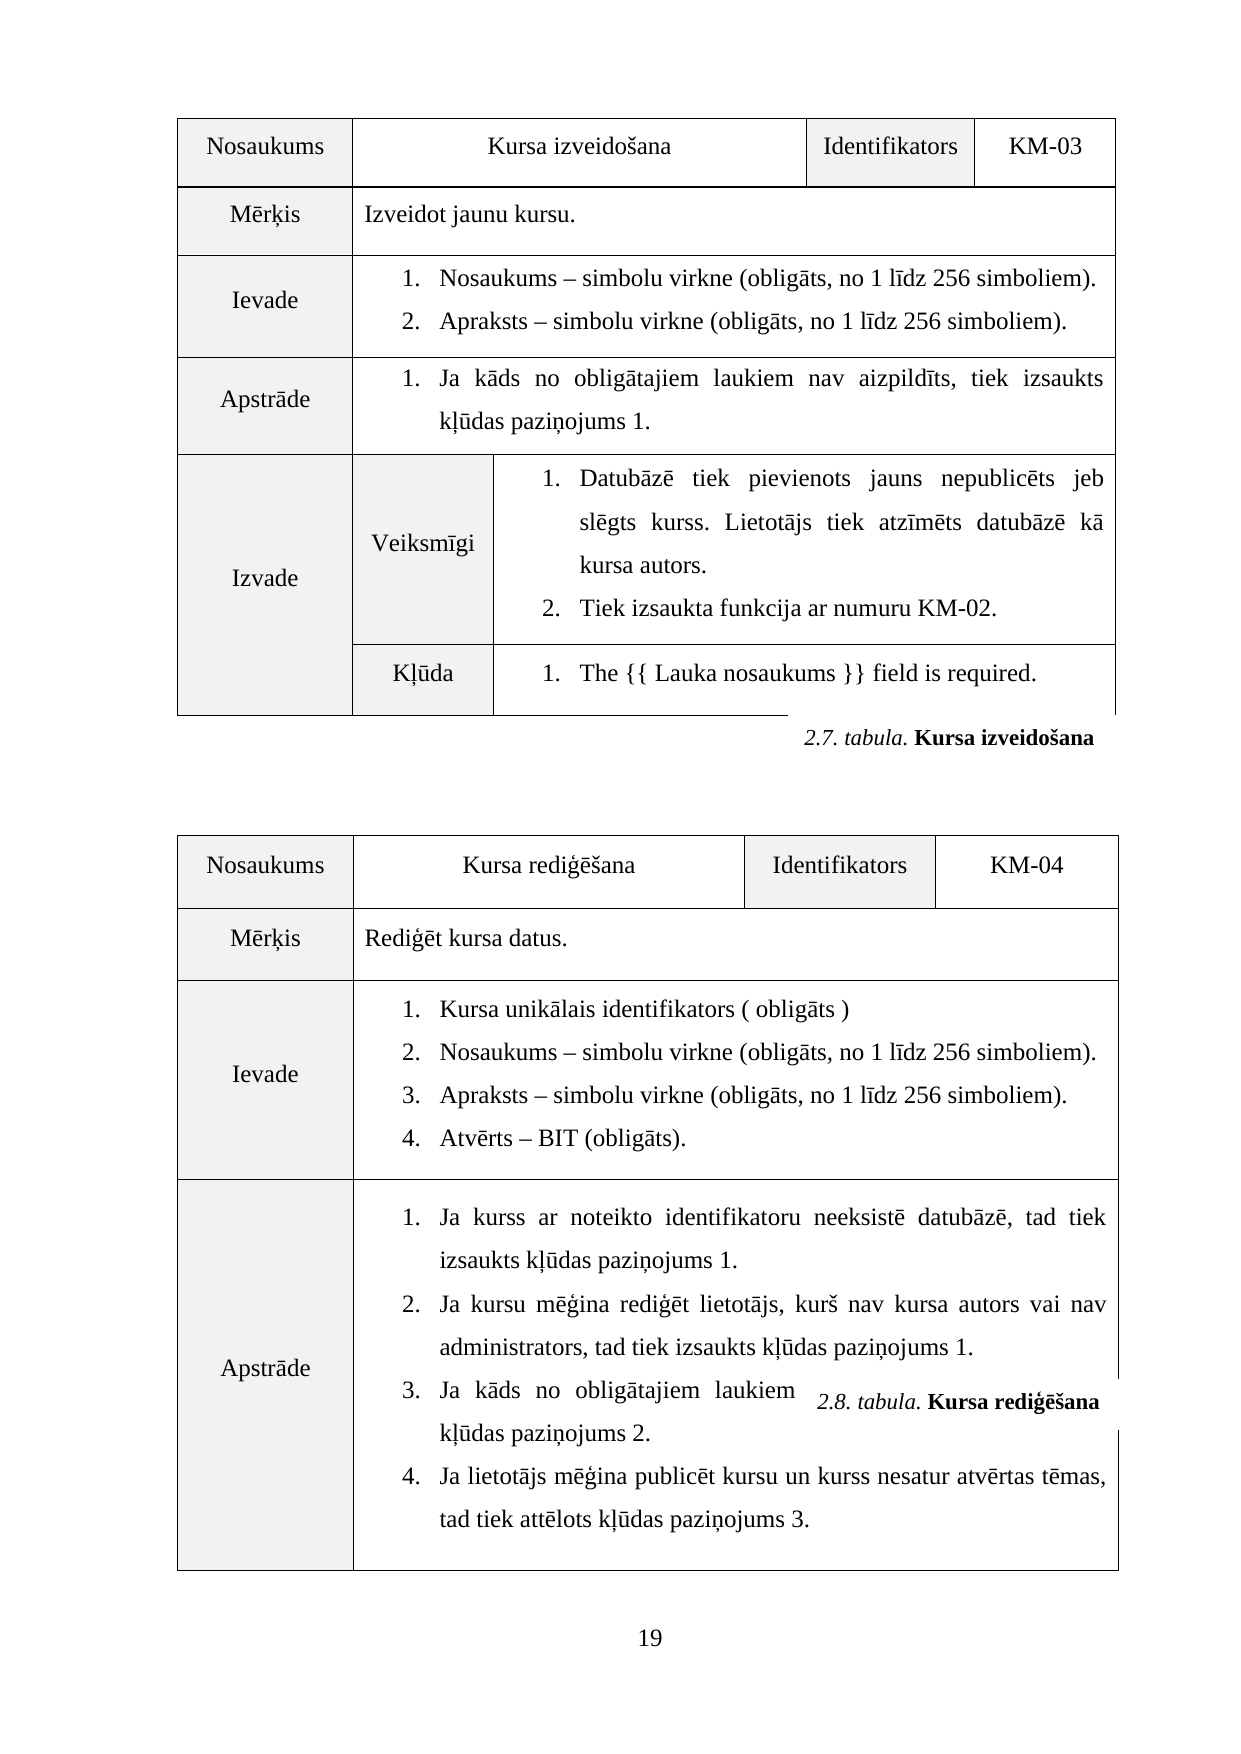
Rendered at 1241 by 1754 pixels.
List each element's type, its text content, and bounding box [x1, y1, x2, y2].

table_header Identifikators [807, 119, 974, 186]
table_cell The {{ Lauka nosaukums }} field is required. [494, 645, 1115, 715]
table_header Nosaukums [178, 119, 352, 186]
table_cell Rediģēt kursa datus. [354, 909, 1118, 980]
table_cell Mērķis [178, 909, 353, 980]
table_header KM-04 [936, 836, 1118, 908]
table_cell Ievade [178, 981, 353, 1179]
table_cell Apstrāde [178, 1180, 353, 1570]
table_cell Ievade [178, 256, 352, 357]
table_cell Datubāzē tiek pievienots jauns nepublicēts jeb slēgts kurss. Lietotājs tiek atzīmēts datubāzē kā kursa autors. Tiek izsaukta funkcija ar numuru KM-02. [494, 455, 1115, 644]
table_cell Izvade [178, 455, 352, 715]
table_cell Mērķis [178, 188, 352, 254]
table_cell Nosaukums – simbolu virkne (obligāts, no 1 līdz 256 simboliem). Apraksts – simbolu virkne (obligāts, no 1 līdz 256 simboliem). [353, 256, 1115, 357]
table_header Nosaukums [178, 836, 353, 908]
table_cell Veiksmīgi [353, 455, 493, 644]
table_cell Izveidot jaunu kursu. [353, 188, 1115, 254]
table_cell Apstrāde [178, 358, 352, 454]
table_header Identifikators [745, 836, 935, 908]
table_cell Ja kāds no obligātajiem laukiem nav aizpildīts, tiek izsaukts kļūdas paziņojums 1. [353, 358, 1115, 454]
table_cell Kursa unikālais identifikators ( obligāts ) Nosaukums – simbolu virkne (obligāts, no 1 līdz 256 simboliem). Apraksts – simbolu virkne (obligāts, no 1 līdz 256 simboliem). Atvērts – BIT (obligāts). [354, 981, 1118, 1179]
table_header Kursa izveidošana [353, 119, 806, 186]
table_header KM-03 [975, 119, 1115, 186]
table_header Kursa rediģēšana [354, 836, 744, 908]
table_cell Kļūda [353, 645, 493, 715]
table_cell Ja kurss ar noteikto identifikatoru neeksistē datubāzē, tad tiek izsaukts kļūdas paziņojums 1. Ja kursu mēģina rediģēt lietotājs, kurš nav kursa autors vai nav administrators, tad tiek izsaukts kļūdas paziņojums 1. Ja kāds no obligātajiem laukiem nav aizpildīts, tiek izsaukts kļūdas paziņojums 2. Ja lietotājs mēģina publicēt kursu un kurss nesatur atvērtas tēmas, tad tiek attēlots kļūdas paziņojums 3. [354, 1180, 1118, 1570]
